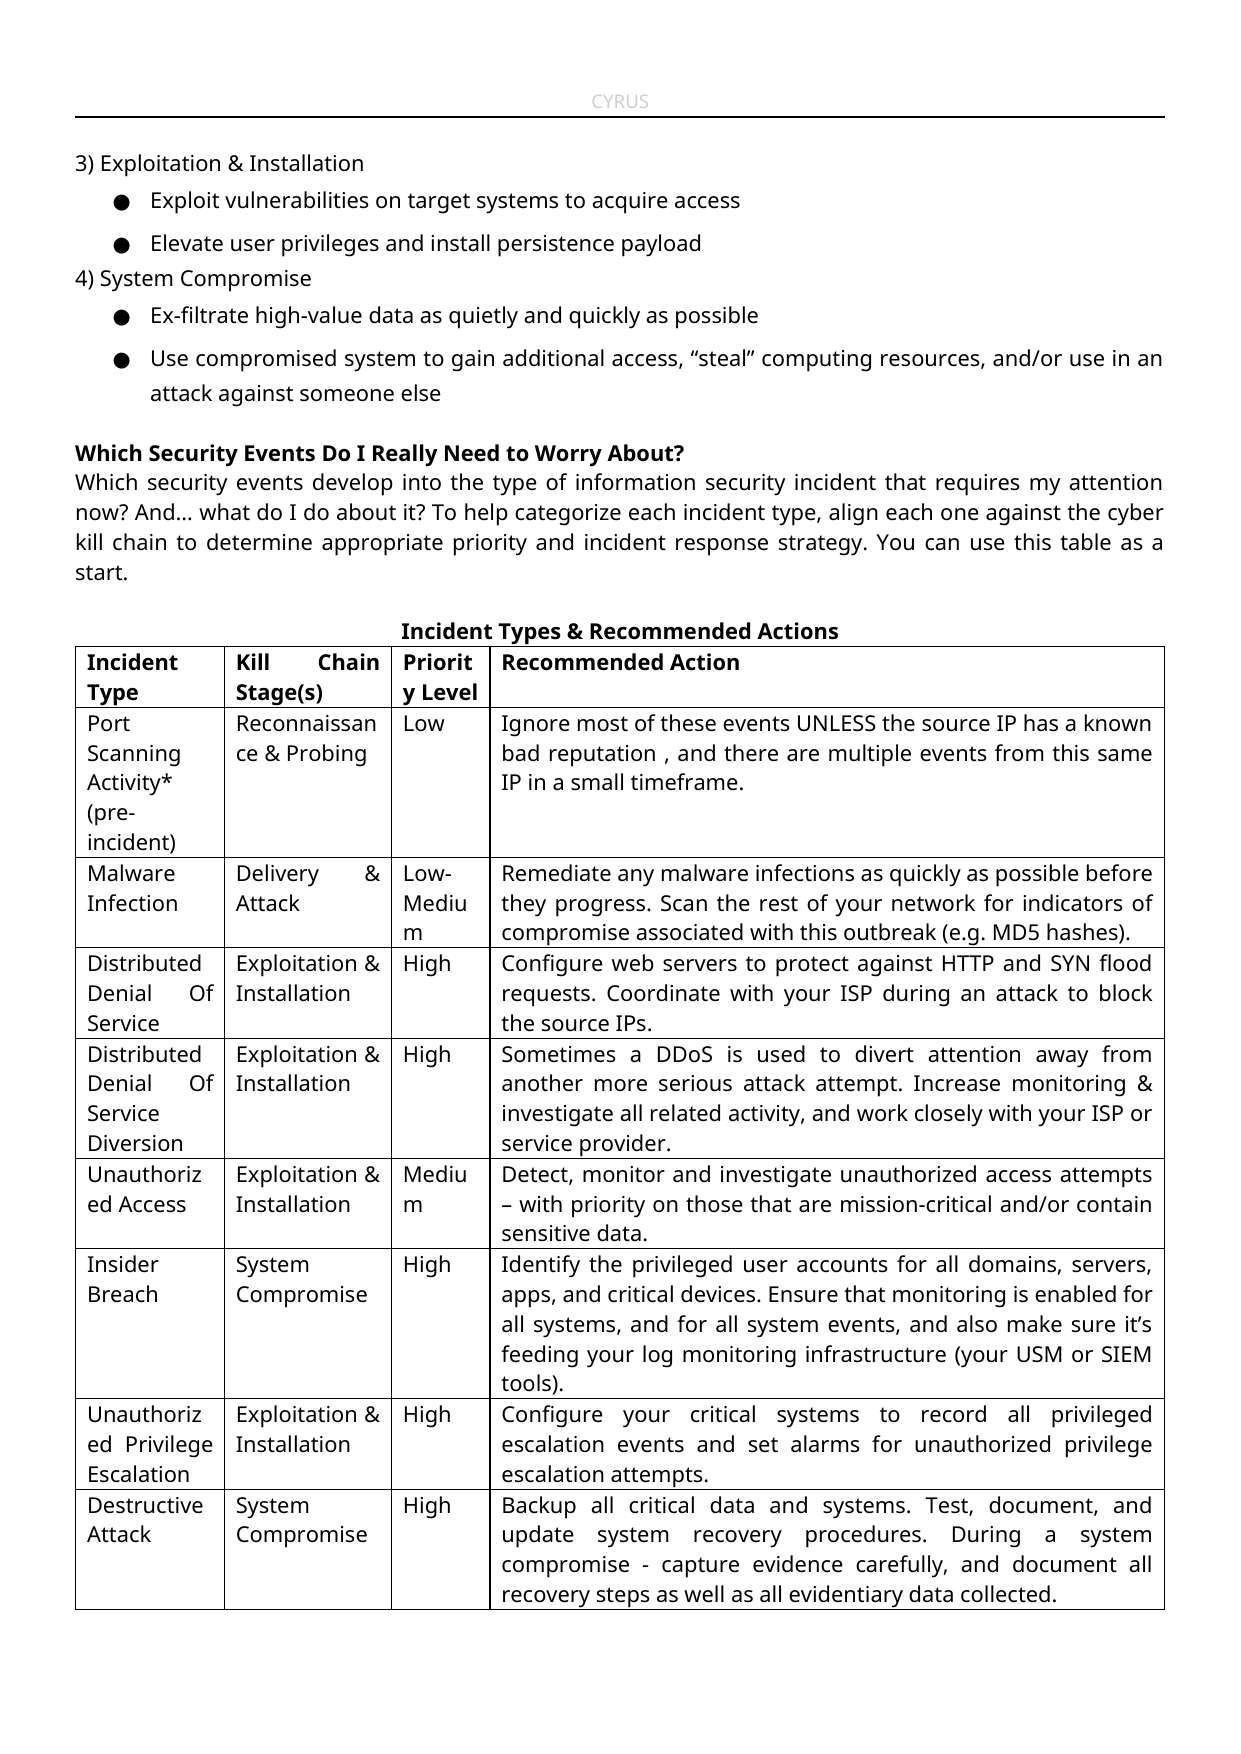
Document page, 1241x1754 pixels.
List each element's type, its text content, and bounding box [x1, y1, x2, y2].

text 4) System Compromise [75, 263, 1165, 293]
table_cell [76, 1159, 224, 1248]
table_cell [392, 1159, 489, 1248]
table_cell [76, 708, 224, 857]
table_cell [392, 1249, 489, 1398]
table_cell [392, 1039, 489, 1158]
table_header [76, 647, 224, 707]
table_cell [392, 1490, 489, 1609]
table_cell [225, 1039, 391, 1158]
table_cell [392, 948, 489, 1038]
text Which security events develop into the type of information security incident that requires my attention now? And… what do I do about it? To help categorize each incident type, align each one against the cyber kill chain to determine appropriate priority and incident response strategy. You can use this table as a start. [75, 467, 1165, 587]
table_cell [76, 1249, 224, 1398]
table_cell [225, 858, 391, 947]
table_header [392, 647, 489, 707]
text Incident Types & Recommended Actions [75, 616, 1165, 646]
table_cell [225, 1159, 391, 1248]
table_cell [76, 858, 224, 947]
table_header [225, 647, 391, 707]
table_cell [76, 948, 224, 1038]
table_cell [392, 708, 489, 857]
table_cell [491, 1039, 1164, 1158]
list Use compromised system to gain additional access, “steal” computing resources, and/or use in an attack against someone else [112, 335, 1165, 408]
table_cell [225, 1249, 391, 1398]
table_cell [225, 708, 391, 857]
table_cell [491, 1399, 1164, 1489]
list Ex-filtrate high-value data as quietly and quickly as possible [112, 293, 1165, 335]
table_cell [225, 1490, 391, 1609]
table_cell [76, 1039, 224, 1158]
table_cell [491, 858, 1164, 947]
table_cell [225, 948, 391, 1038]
text Which Security Events Do I Really Need to Worry About? [75, 438, 1165, 467]
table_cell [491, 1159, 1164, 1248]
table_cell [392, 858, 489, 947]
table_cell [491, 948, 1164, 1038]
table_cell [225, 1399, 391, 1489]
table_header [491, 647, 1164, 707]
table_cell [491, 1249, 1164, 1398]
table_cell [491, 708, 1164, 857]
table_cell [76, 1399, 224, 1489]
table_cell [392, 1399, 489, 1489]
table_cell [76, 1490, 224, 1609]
list Exploit vulnerabilities on target systems to acquire access [112, 177, 1165, 220]
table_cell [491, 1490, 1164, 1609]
text 3) Exploitation & Installation [75, 148, 1165, 177]
list Elevate user privileges and install persistence payload [112, 220, 1165, 263]
